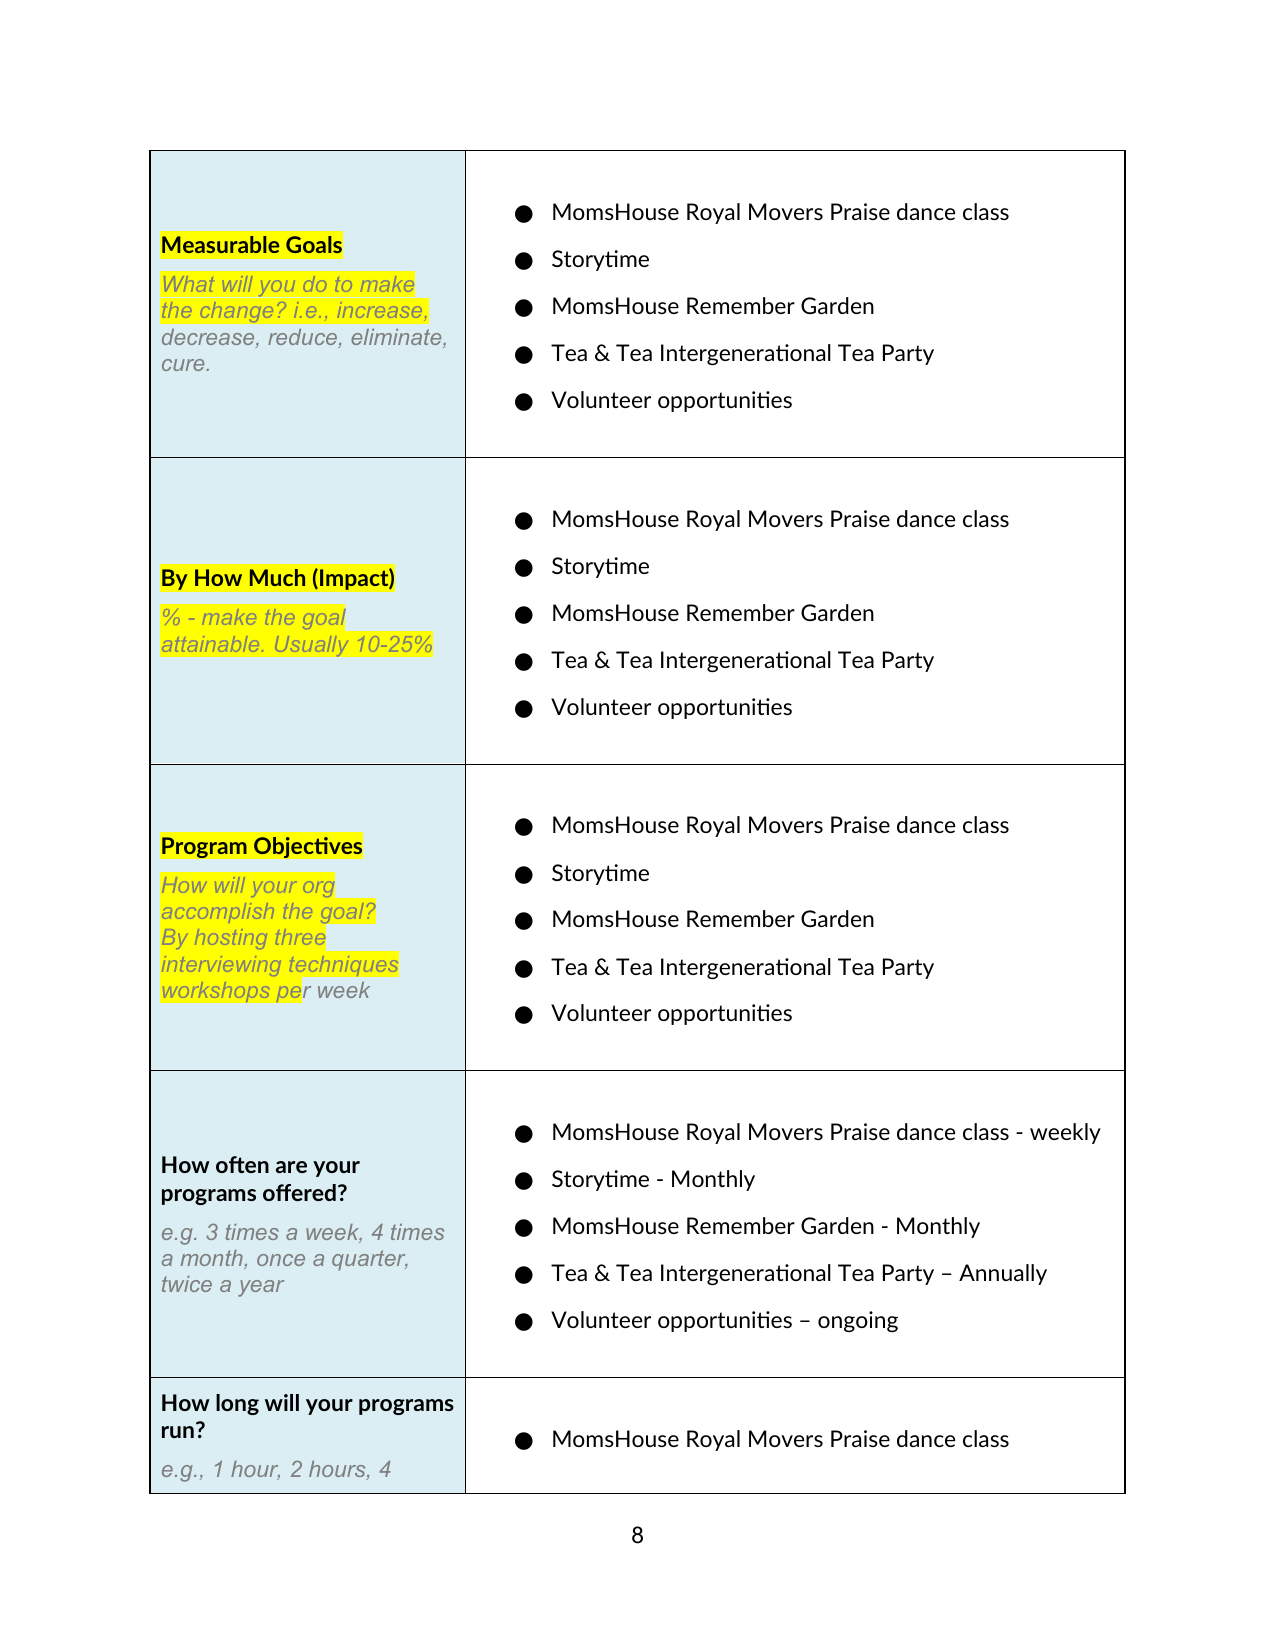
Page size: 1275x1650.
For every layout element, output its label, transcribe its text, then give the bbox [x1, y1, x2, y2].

table_cell Measurable Goals What will you do to make the change? i.e., increase, decrease, reduce, eliminate, cure. [151, 151, 465, 457]
table_cell Program Objectives How will your org accomplish the goal? By hosting three interviewing techniques workshops per week [151, 765, 465, 1070]
table_cell MomsHouse Royal Movers Praise dance class Storytime MomsHouse Remember Garden Tea & Tea Intergenerational Tea Party Volunteer opportunities [466, 458, 1124, 763]
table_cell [151, 1378, 465, 1493]
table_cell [466, 1378, 1124, 1493]
table_cell By How Much (Impact) % - make the goal attainable. Usually 10-25% [151, 458, 465, 763]
table_cell MomsHouse Royal Movers Praise dance class Storytime MomsHouse Remember Garden Tea & Tea Intergenerational Tea Party Volunteer opportunities [466, 765, 1124, 1070]
table_cell How often are your programs offered? e.g. 3 times a week, 4 times a month, once a quarter, twice a year [151, 1071, 465, 1377]
table_cell MomsHouse Royal Movers Praise dance class - weekly Storytime - Monthly MomsHouse Remember Garden - Monthly Tea & Tea Intergenerational Tea Party – Annually Volunteer opportunities – ongoing [466, 1071, 1124, 1377]
table_cell MomsHouse Royal Movers Praise dance class Storytime MomsHouse Remember Garden Tea & Tea Intergenerational Tea Party Volunteer opportunities [466, 151, 1124, 457]
